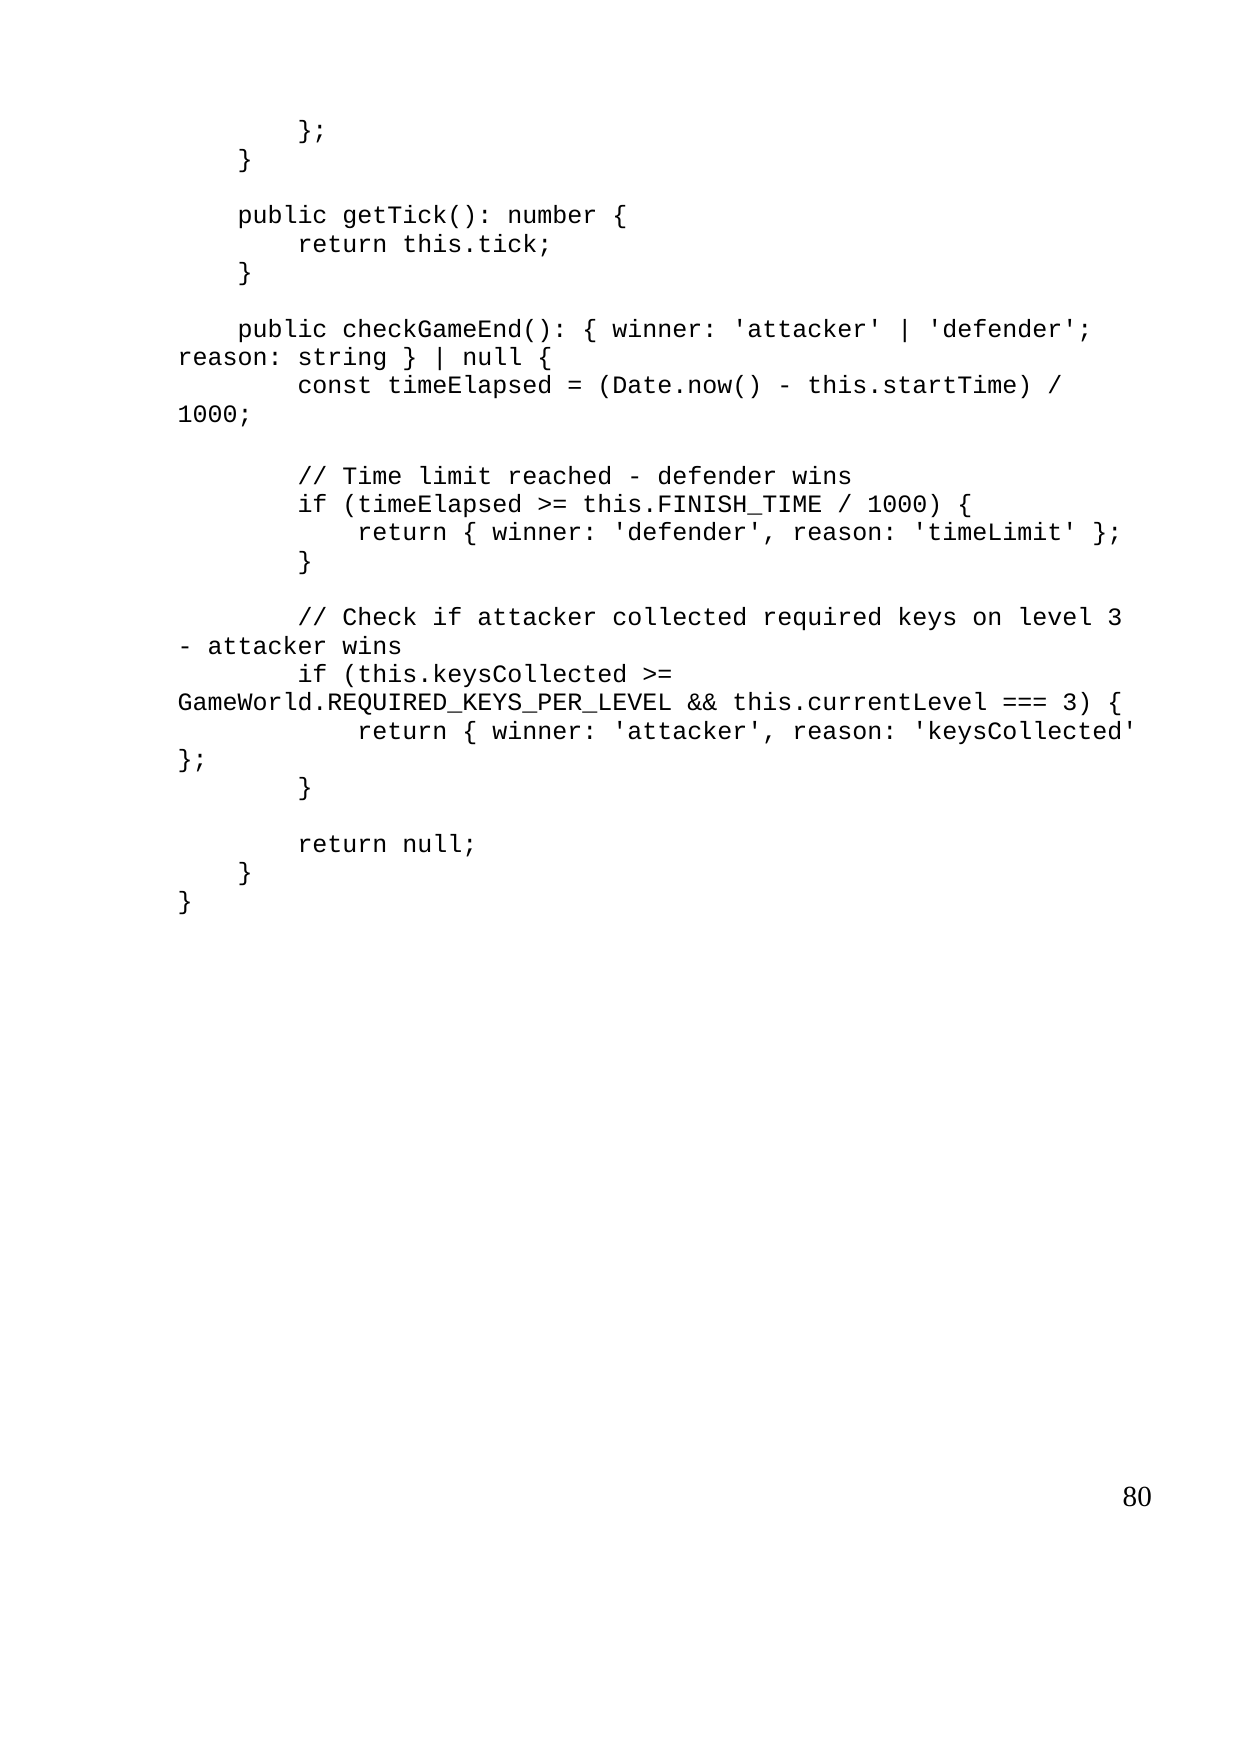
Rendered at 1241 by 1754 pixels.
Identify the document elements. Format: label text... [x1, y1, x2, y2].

text if (this.keysCollected >= GameWorld.REQUIRED_KEYS_PER_LEVEL && this.currentLevel === 3) { [177, 662, 1152, 718]
text public checkGameEnd(): { winner: 'attacker' | 'defender'; reason: string } | null { [177, 316, 1152, 373]
text } [177, 775, 1152, 803]
text } [177, 888, 1152, 917]
text return this.tick; [177, 231, 1152, 260]
text return null; [177, 832, 1152, 860]
text return { winner: 'defender', reason: 'timeLimit' }; [177, 520, 1152, 548]
text } [177, 260, 1152, 288]
text }; [177, 118, 1152, 146]
text } [177, 146, 1152, 175]
text // Time limit reached - defender wins [177, 463, 1152, 492]
text public getTick(): number { [177, 203, 1152, 231]
text // Check if attacker collected required keys on level 3 - attacker wins [177, 605, 1152, 662]
text } [177, 860, 1152, 888]
text return { winner: 'attacker', reason: 'keysCollected' }; [177, 718, 1152, 775]
text } [177, 548, 1152, 577]
text if (timeElapsed >= this.FINISH_TIME / 1000) { [177, 492, 1152, 520]
text const timeElapsed = (Date.now() - this.startTime) / 1000; [177, 373, 1152, 430]
